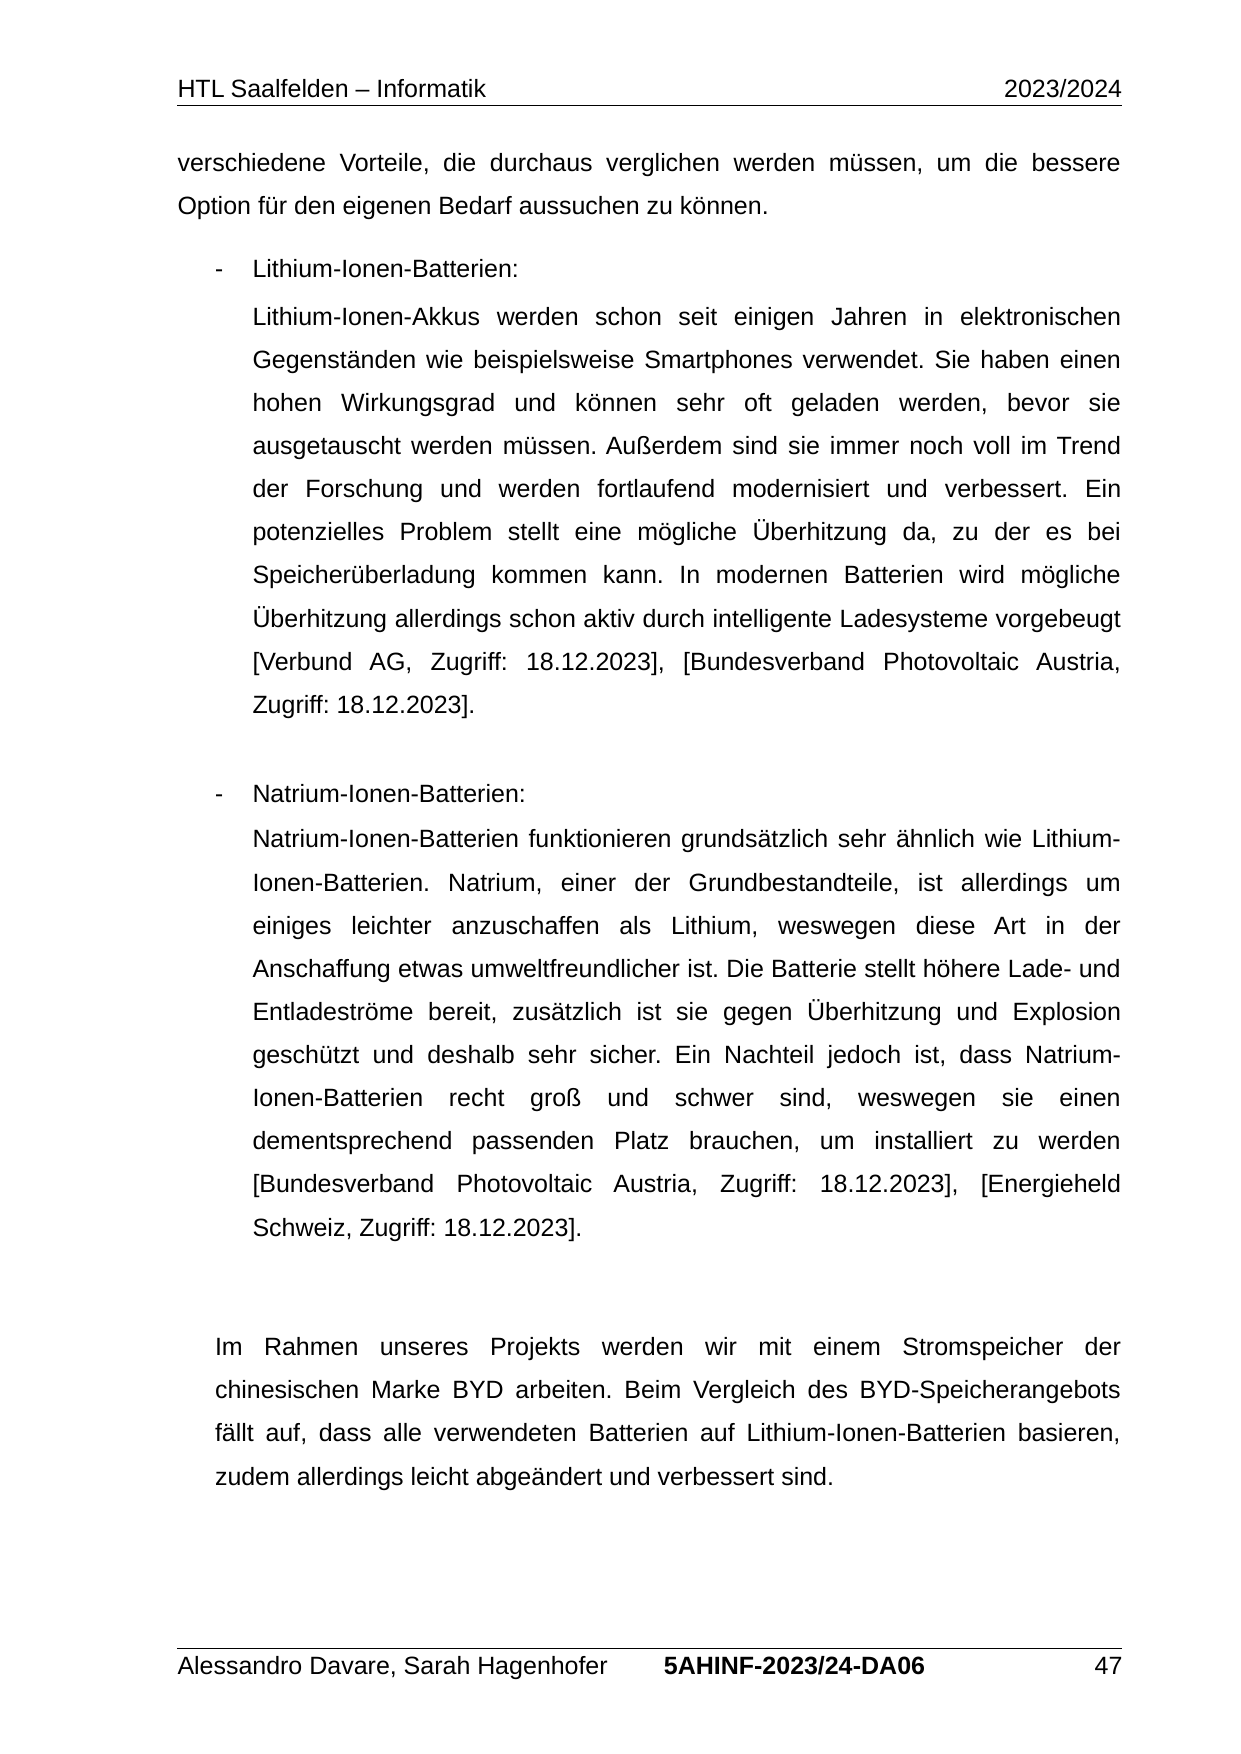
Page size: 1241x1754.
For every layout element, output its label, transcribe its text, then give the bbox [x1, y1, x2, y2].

list Lithium-Ionen-Akkus werden schon seit einigen Jahren in elektronischen Gegenständen wie beispielsweise Smartphones verwendet. Sie haben einen hohen Wirkungsgrad und können sehr oft geladen werden, bevor sie ausgetauscht werden müssen. Außerdem sind sie immer noch voll im Trend der Forschung und werden fortlaufend modernisiert und verbessert. Ein potenzielles Problem stellt eine mögliche Überhitzung da, zu der es bei Speicherüberladung kommen kann. In modernen Batterien wird mögliche Überhitzung allerdings schon aktiv durch intelligente Ladesysteme vorgebeugt [Verbund AG, Zugriff: 18.12.2023], [Bundesverband Photovoltaic Austria, Zugriff: 18.12.2023]. [252, 302, 1122, 718]
text Im Rahmen unseres Projekts werden wir mit einem Stromspeicher der chinesischen Marke BYD arbeiten. Beim Vergleich des BYD-Speicherangebots fällt auf, dass alle verwendeten Batterien auf Lithium-Ionen-Batterien basieren, zudem allerdings leicht abgeändert und verbessert sind. [215, 1332, 1122, 1490]
list Natrium-Ionen-Batterien: Natrium-Ionen-Batterien funktionieren grundsätzlich sehr ähnlich wie Lithium-Ionen-Batterien. Natrium, einer der Grundbestandteile, ist allerdings um einiges leichter anzuschaffen als Lithium, weswegen diese Art in der Anschaffung etwas umweltfreundlicher ist. Die Batterie stellt höhere Lade- und Entladeströme bereit, zusätzlich ist sie gegen Überhitzung und Explosion geschützt und deshalb sehr sicher. Ein Nachteil jedoch ist, dass Natrium-Ionen-Batterien recht groß und schwer sind, weswegen sie einen dementsprechend passenden Platz brauchen, um installiert zu werden [Bundesverband Photovoltaic Austria, Zugriff: 18.12.2023], [Energieheld Schweiz, Zugriff: 18.12.2023]. [215, 776, 1122, 1241]
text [177, 148, 1122, 219]
list Lithium-Ionen-Batterien: [215, 251, 1122, 285]
